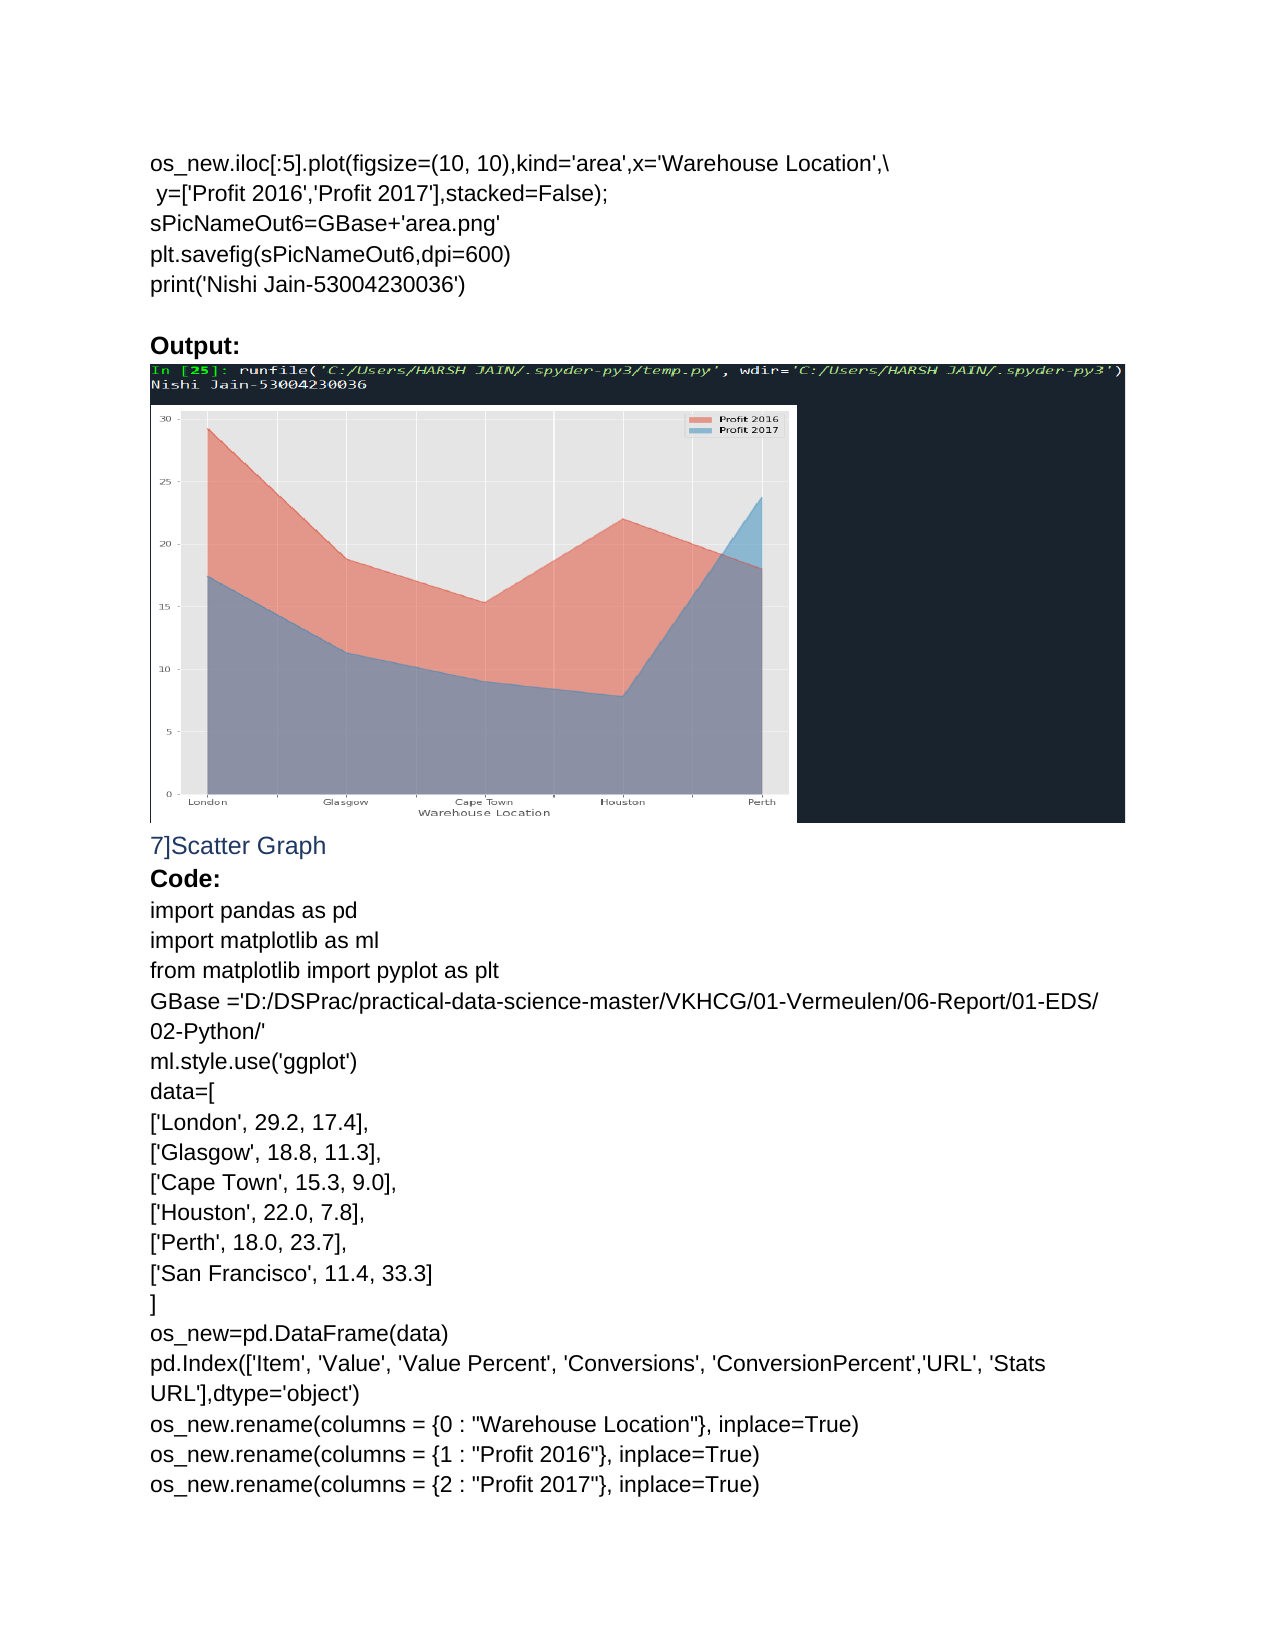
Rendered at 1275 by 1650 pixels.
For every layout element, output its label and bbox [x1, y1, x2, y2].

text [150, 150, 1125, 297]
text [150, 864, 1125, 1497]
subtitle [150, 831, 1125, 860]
picture [150, 364, 1125, 823]
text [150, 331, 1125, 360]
